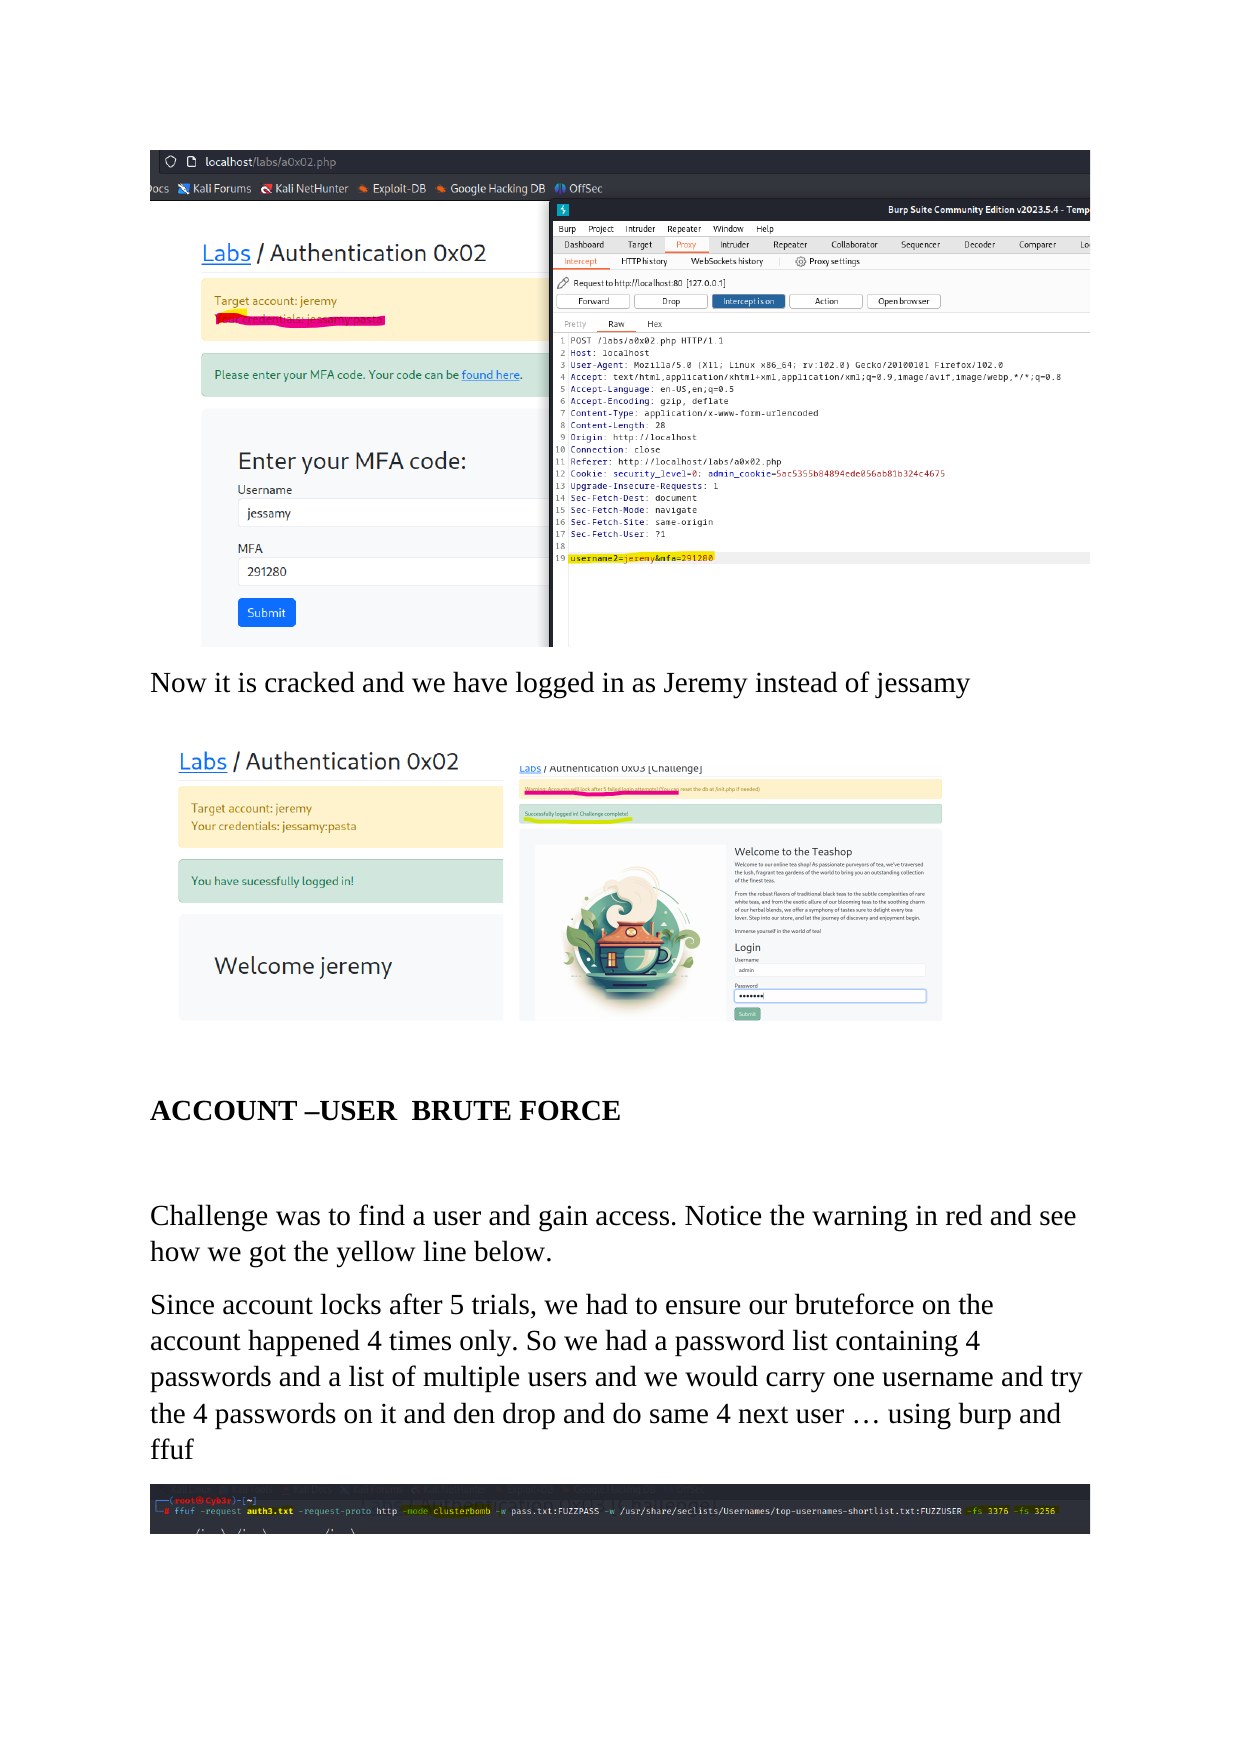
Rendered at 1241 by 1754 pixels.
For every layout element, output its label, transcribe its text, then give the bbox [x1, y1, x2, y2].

text Since account locks after 5 trials, we had to ensure our bruteforce on the account happened 4 times only. So we had a password list containing 4 passwords and a list of multiple users and we would carry one username and try the 4 passwords on it and den drop and do same 4 next user … using burp and ffuf [150, 1287, 1090, 1465]
text ACCOUNT –USER BRUTE FORCE [150, 1093, 1090, 1126]
text Now it is cracked and we have logged in as Jeremy instead of jessamy [150, 665, 1090, 698]
picture [150, 150, 1091, 647]
picture [517, 766, 943, 1021]
picture [150, 717, 504, 1021]
text Challenge was to find a user and gain access. Notice the warning in red and see how we got the yellow line below. [150, 1198, 1090, 1268]
picture [150, 1484, 1091, 1534]
